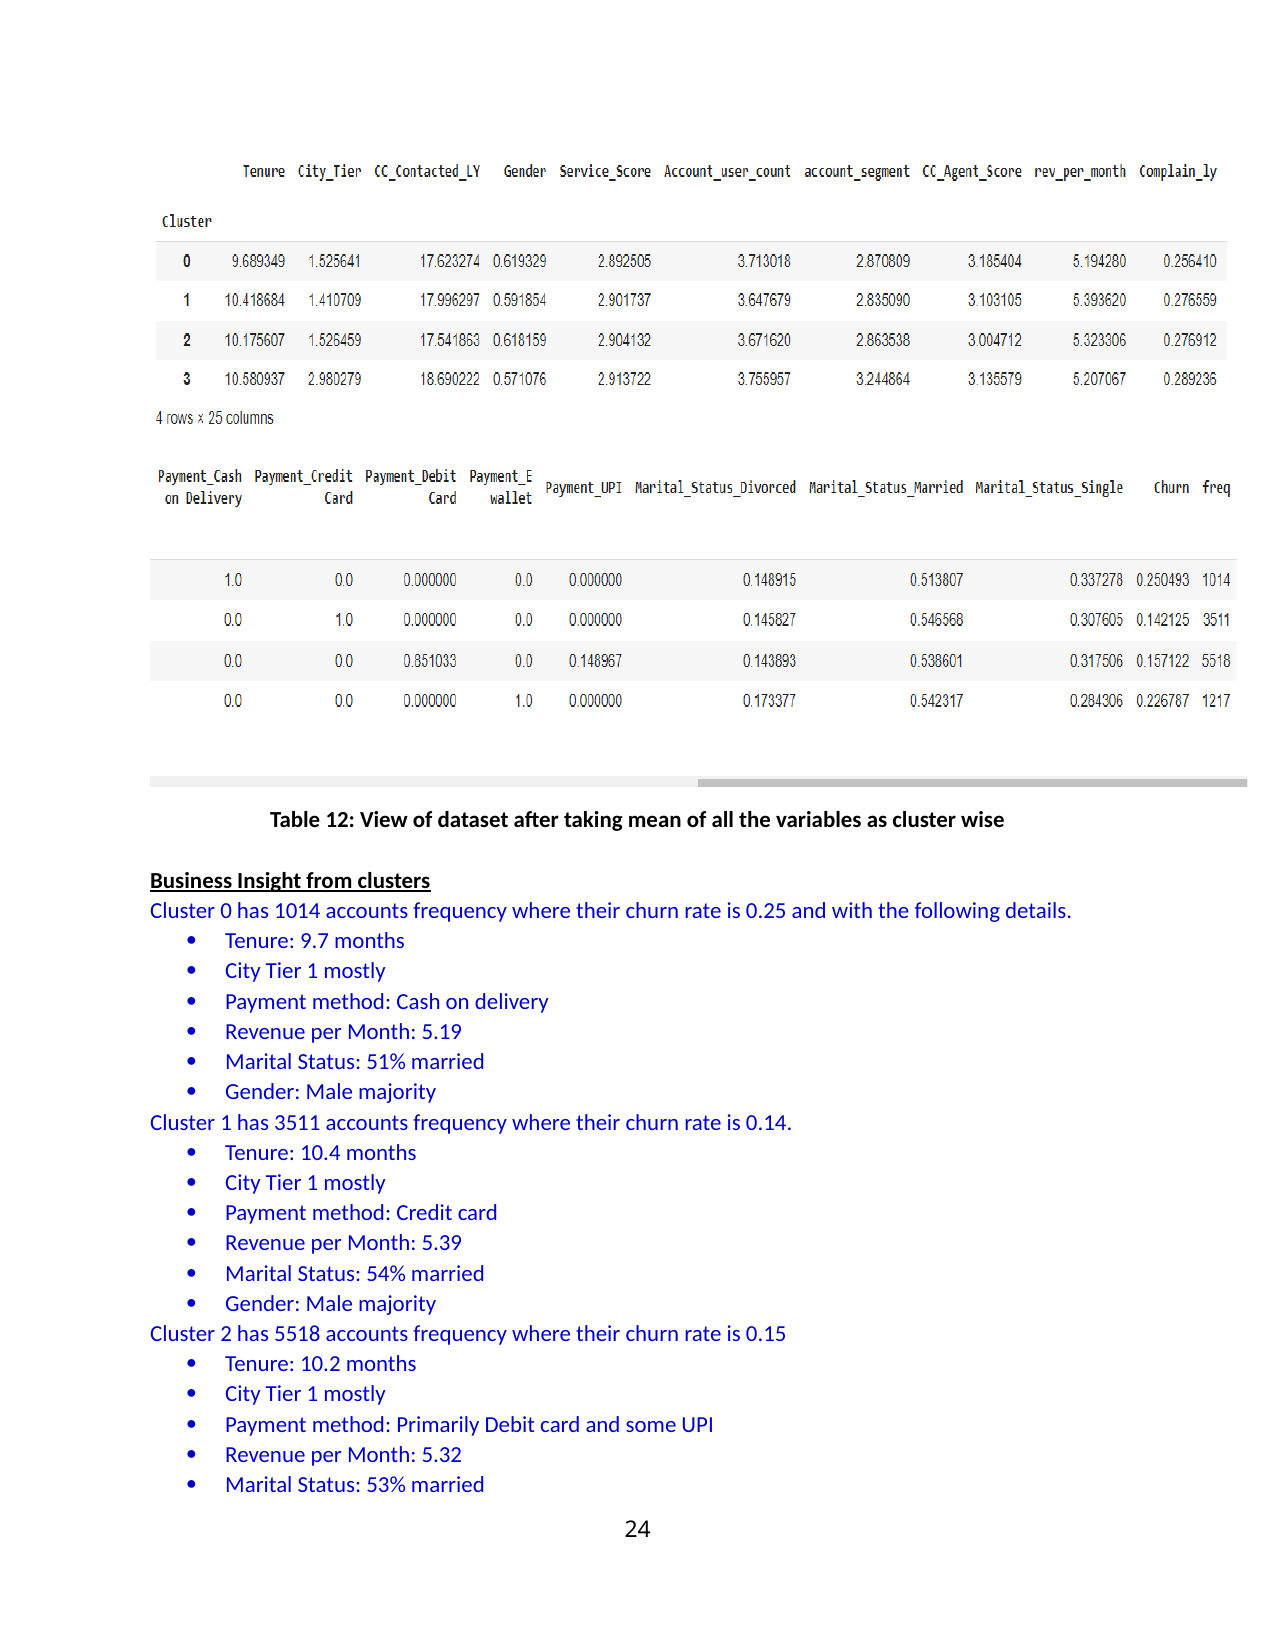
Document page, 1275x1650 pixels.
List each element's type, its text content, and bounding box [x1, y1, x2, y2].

text Table 12: View of dataset after taking mean of all the variables as cluster wise [150, 806, 1125, 833]
picture [150, 448, 1248, 787]
list City Tier 1 mostly [187, 1168, 1125, 1196]
picture [150, 150, 1228, 430]
list Marital Status: 51% married [187, 1047, 1125, 1075]
list Payment method: Primarily Debit card and some UPI [187, 1410, 1125, 1438]
list Payment method: Cash on delivery [187, 987, 1125, 1015]
list Revenue per Month: 5.32 [187, 1440, 1125, 1468]
text Cluster 0 has 1014 accounts frequency where their churn rate is 0.25 and with the following details. [150, 896, 1125, 924]
list Tenure: 9.7 months [187, 926, 1125, 954]
list Marital Status: 53% married [187, 1470, 1125, 1498]
list Tenure: 10.4 months [187, 1138, 1125, 1166]
list Gender: Male majority [187, 1077, 1125, 1105]
list City Tier 1 mostly [187, 957, 1125, 984]
text Cluster 1 has 3511 accounts frequency where their churn rate is 0.14. [150, 1108, 1125, 1136]
text Business Insight from clusters [150, 866, 1125, 894]
list Payment method: Credit card [187, 1198, 1125, 1226]
list Revenue per Month: 5.19 [187, 1017, 1125, 1045]
list Tenure: 10.2 months [187, 1349, 1125, 1377]
list Gender: Male majority [187, 1289, 1125, 1317]
list City Tier 1 mostly [187, 1379, 1125, 1407]
list Revenue per Month: 5.39 [187, 1228, 1125, 1256]
text Cluster 2 has 5518 accounts frequency where their churn rate is 0.15 [150, 1319, 1125, 1347]
list Marital Status: 54% married [187, 1259, 1125, 1287]
